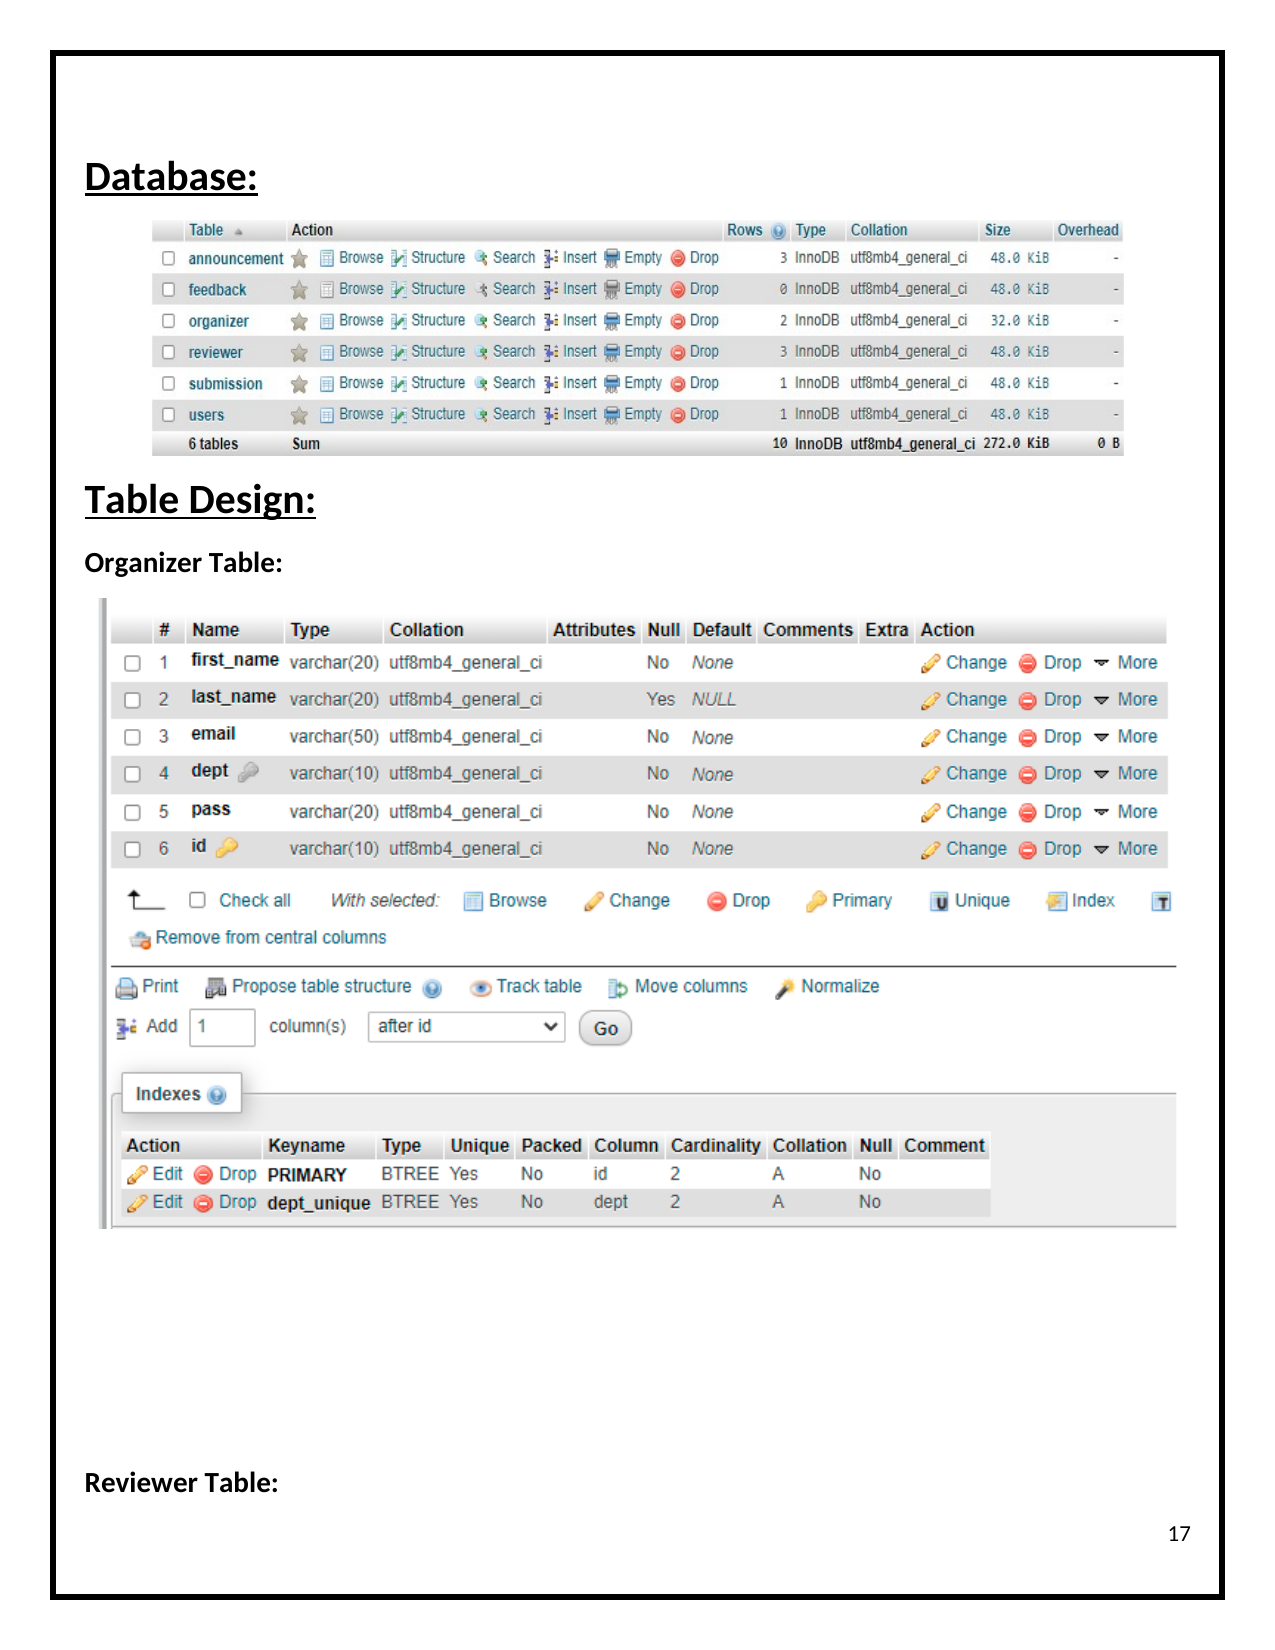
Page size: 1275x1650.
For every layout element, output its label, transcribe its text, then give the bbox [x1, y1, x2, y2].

text Database: [84, 150, 1191, 201]
text Reviewer Table: [84, 1464, 1191, 1499]
text Table Design: [84, 473, 1191, 524]
text Organizer Table: [84, 544, 1191, 580]
picture [150, 220, 1125, 456]
picture [98, 598, 1177, 1229]
